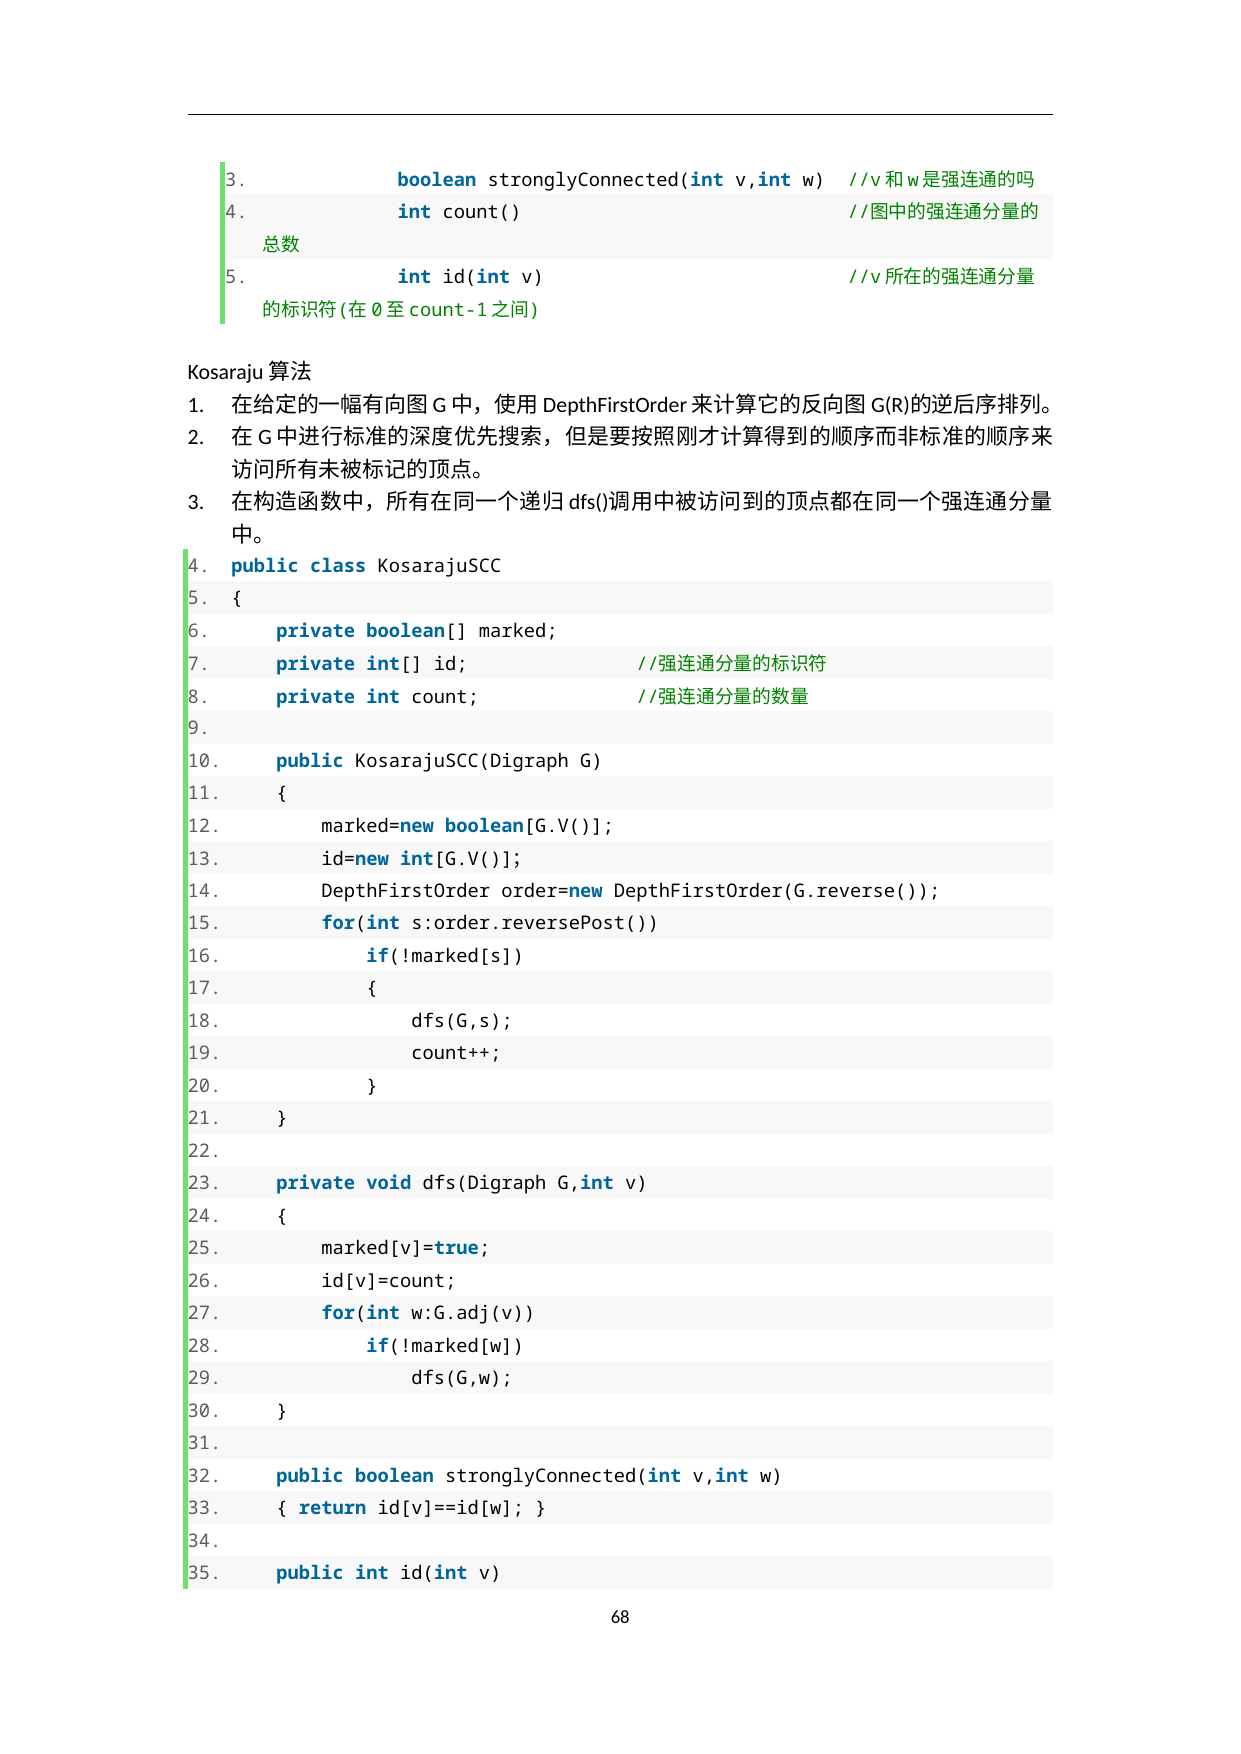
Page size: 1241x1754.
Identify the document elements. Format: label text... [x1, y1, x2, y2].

list if(!marked[s]) [188, 939, 1053, 971]
list } [188, 1069, 1053, 1101]
list } [188, 1394, 1053, 1426]
list for(int w:G.adj(v)) [188, 1296, 1053, 1329]
list id=new int[G.V()]； [188, 841, 1053, 874]
list public class KosarajuSCC [188, 549, 1053, 581]
list DepthFirstOrder order=new DepthFirstOrder(G.reverse()); [188, 874, 1053, 906]
list { [188, 776, 1053, 809]
list int id(int v) //v所在的强连通分量的标识符(在0至count-1之间) [225, 259, 1053, 324]
list dfs(G,s); [188, 1004, 1053, 1036]
list boolean stronglyConnected(int v,int w) //v和w是强连通的吗 [225, 162, 1053, 194]
list { [188, 971, 1053, 1004]
list 在构造函数中，所有在同一个递归dfs()调用中被访问到的顶点都在同一个强连通分量中。 [187, 484, 1053, 549]
list { [188, 1199, 1053, 1231]
list public KosarajuSCC(Digraph G) [188, 744, 1053, 776]
list private boolean[] marked; [188, 614, 1053, 646]
list if(!marked[w]) [188, 1329, 1053, 1361]
list marked[v]=true; [188, 1231, 1053, 1264]
list private void dfs(Digraph G,int v) [188, 1166, 1053, 1199]
list marked=new boolean[G.V()]; [188, 809, 1053, 841]
list public boolean stronglyConnected(int v,int w) [188, 1459, 1053, 1491]
list { return id[v]==id[w]; } [188, 1491, 1053, 1524]
list } [188, 1101, 1053, 1134]
list public int id(int v) [188, 1556, 1053, 1589]
list for(int s:order.reversePost()) [188, 906, 1053, 939]
text Kosaraju算法 [187, 354, 1053, 386]
list int count() //图中的强连通分量的总数 [225, 194, 1053, 259]
list dfs(G,w); [188, 1361, 1053, 1394]
list 在G中进行标准的深度优先搜索，但是要按照刚才计算得到的顺序而非标准的顺序来访问所有未被标记的顶点。 [187, 419, 1053, 484]
list private int count; //强连通分量的数量 [188, 679, 1053, 711]
list 在给定的一幅有向图G中，使用DepthFirstOrder来计算它的反向图G(R)的逆后序排列。 [187, 386, 1053, 419]
list count++; [188, 1036, 1053, 1069]
list private int[] id; //强连通分量的标识符 [188, 646, 1053, 679]
list { [188, 581, 1053, 614]
list id[v]=count; [188, 1264, 1053, 1296]
